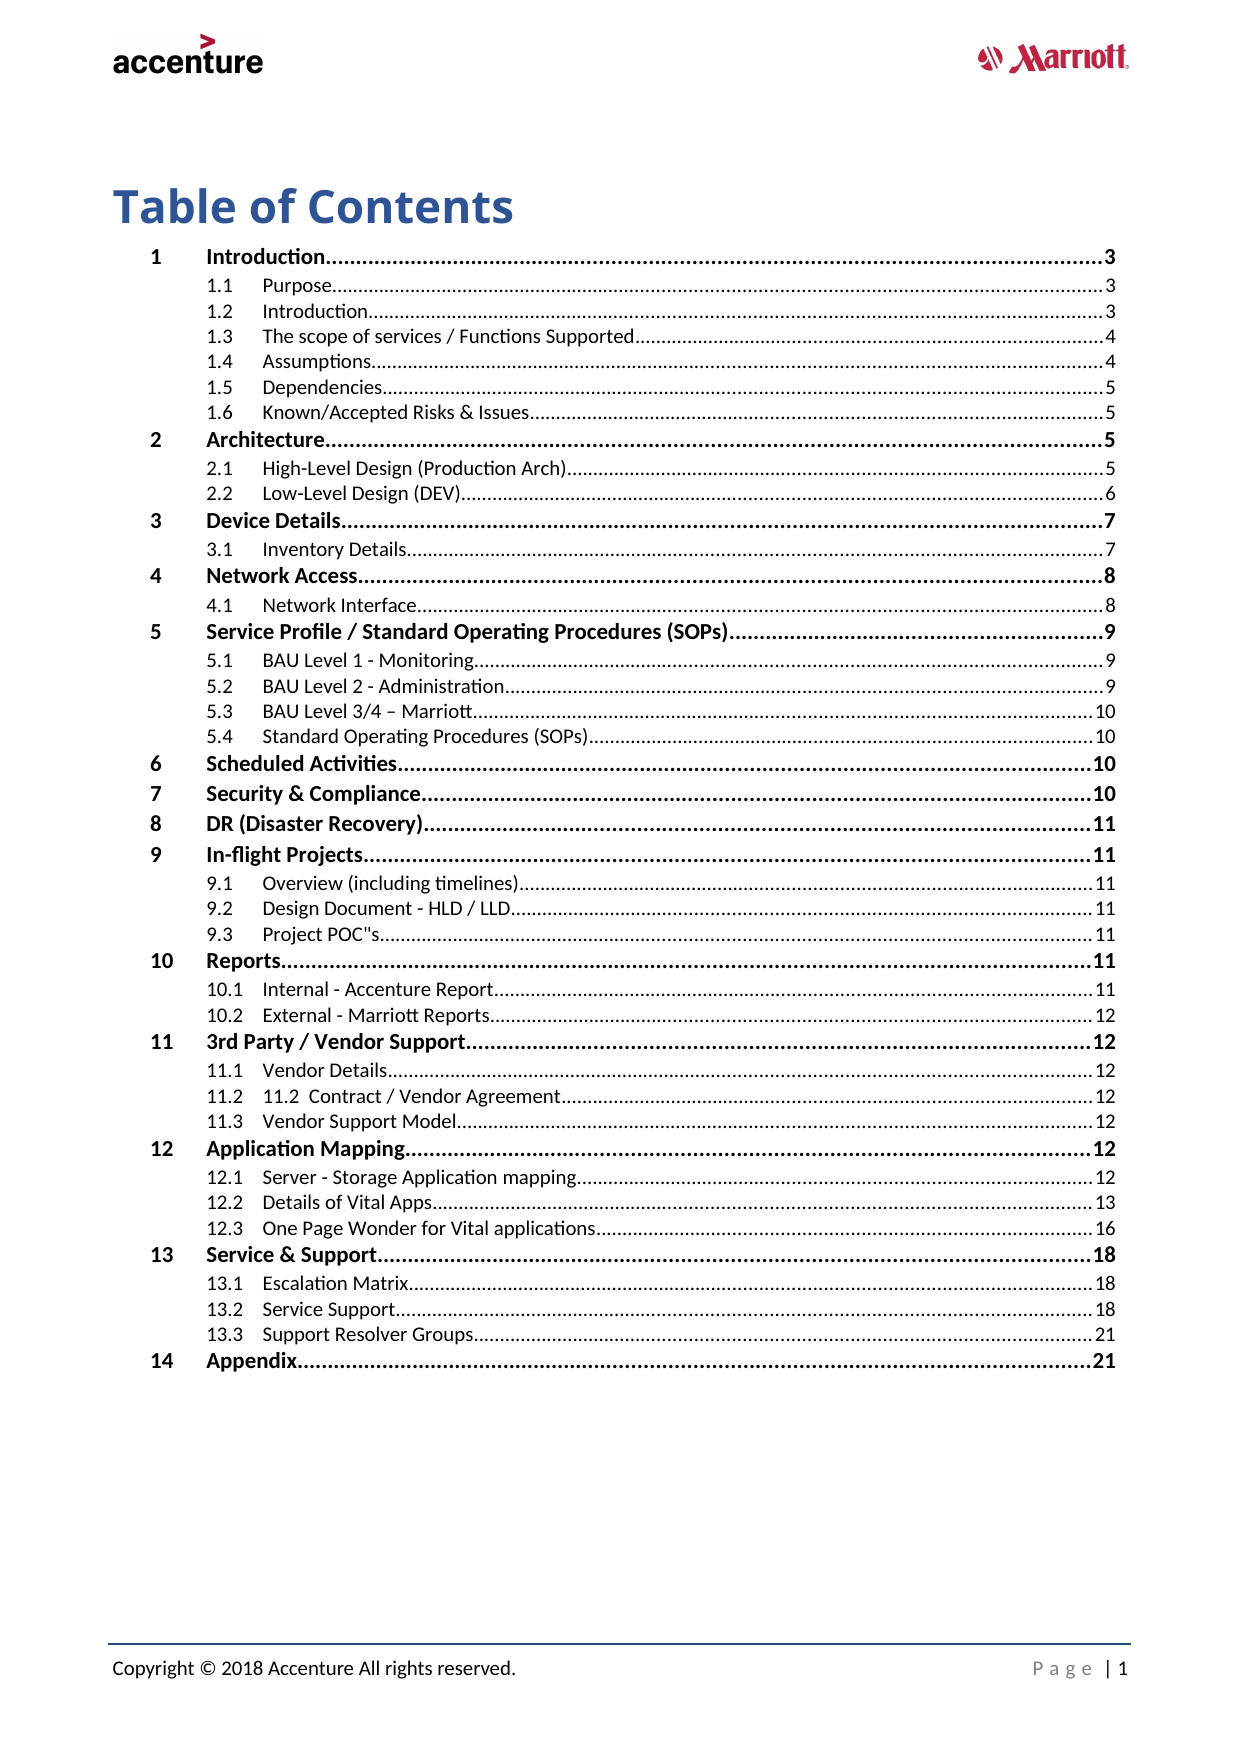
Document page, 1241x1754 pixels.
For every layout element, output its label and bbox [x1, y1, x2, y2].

picture [112, 33, 264, 75]
picture [975, 42, 1132, 75]
